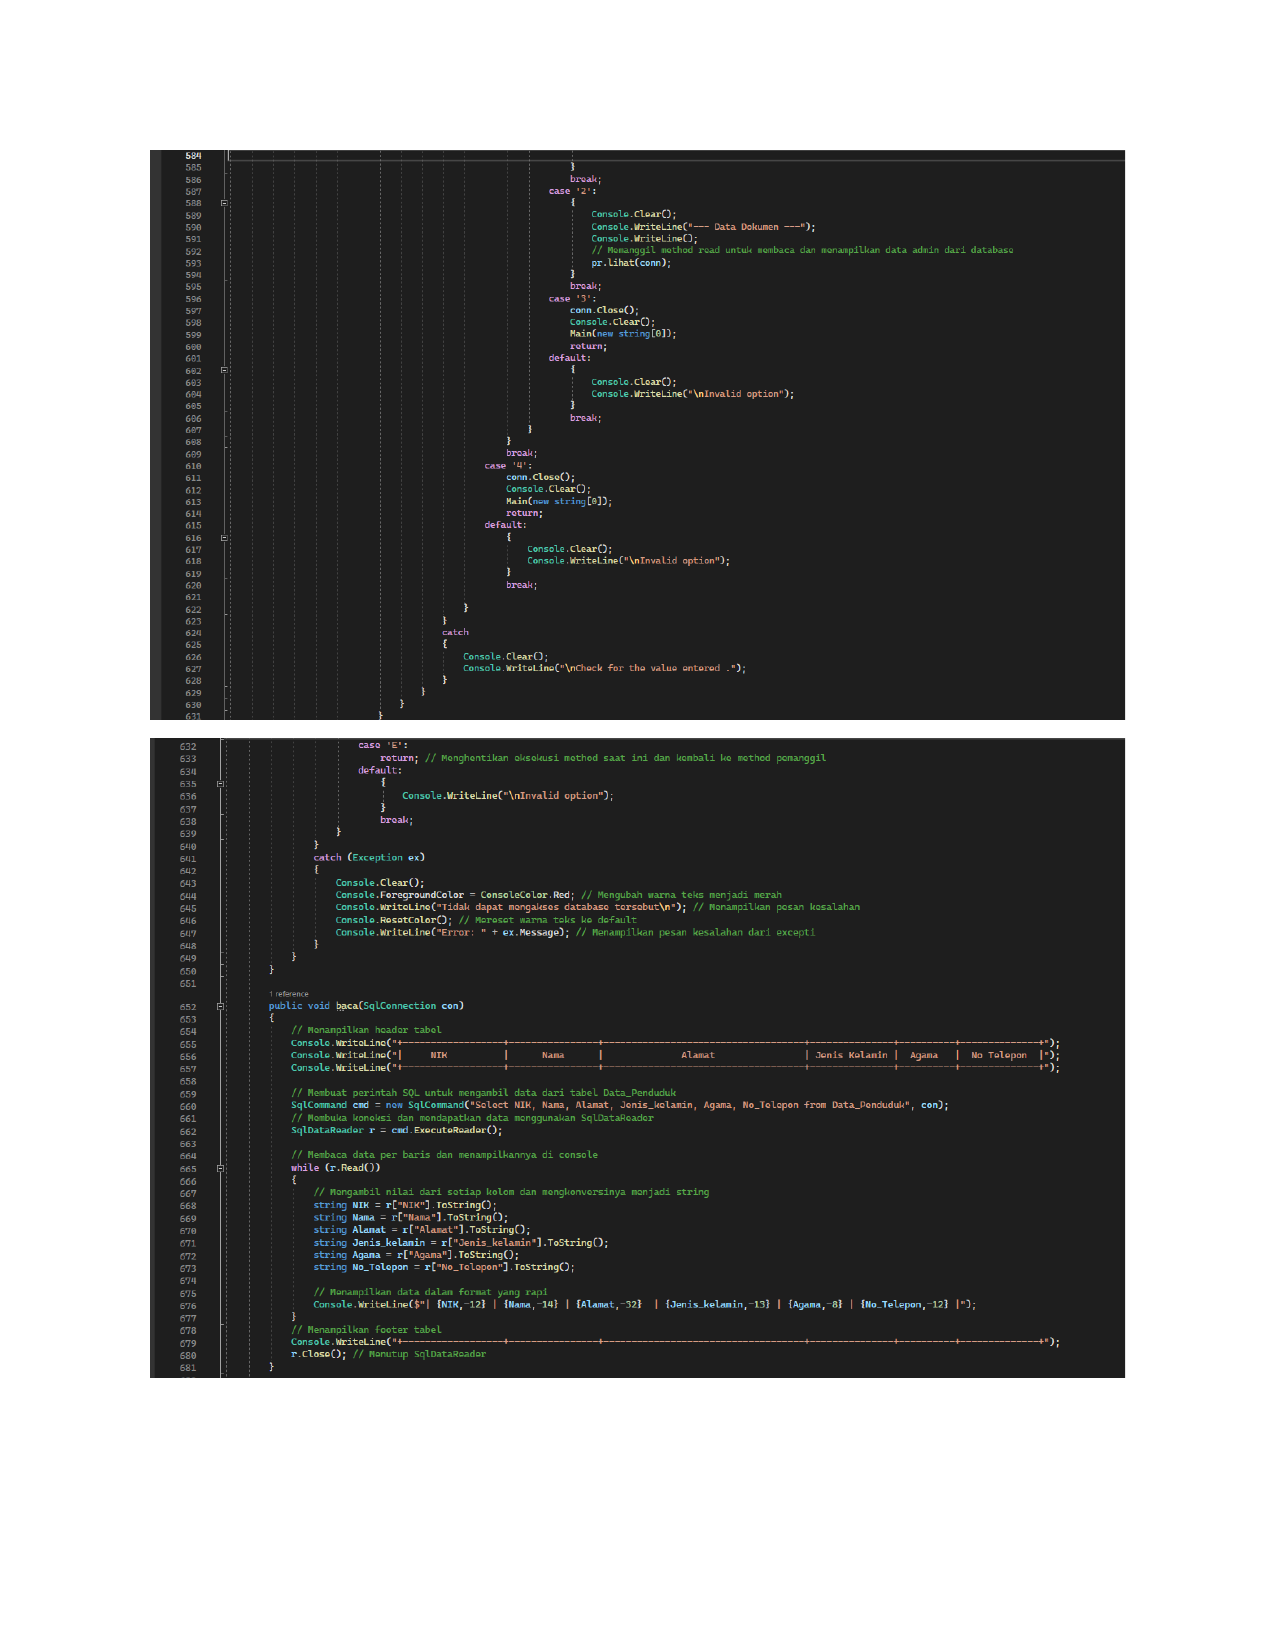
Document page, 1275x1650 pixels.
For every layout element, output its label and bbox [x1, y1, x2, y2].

picture [150, 738, 1125, 1378]
picture [150, 150, 1125, 720]
